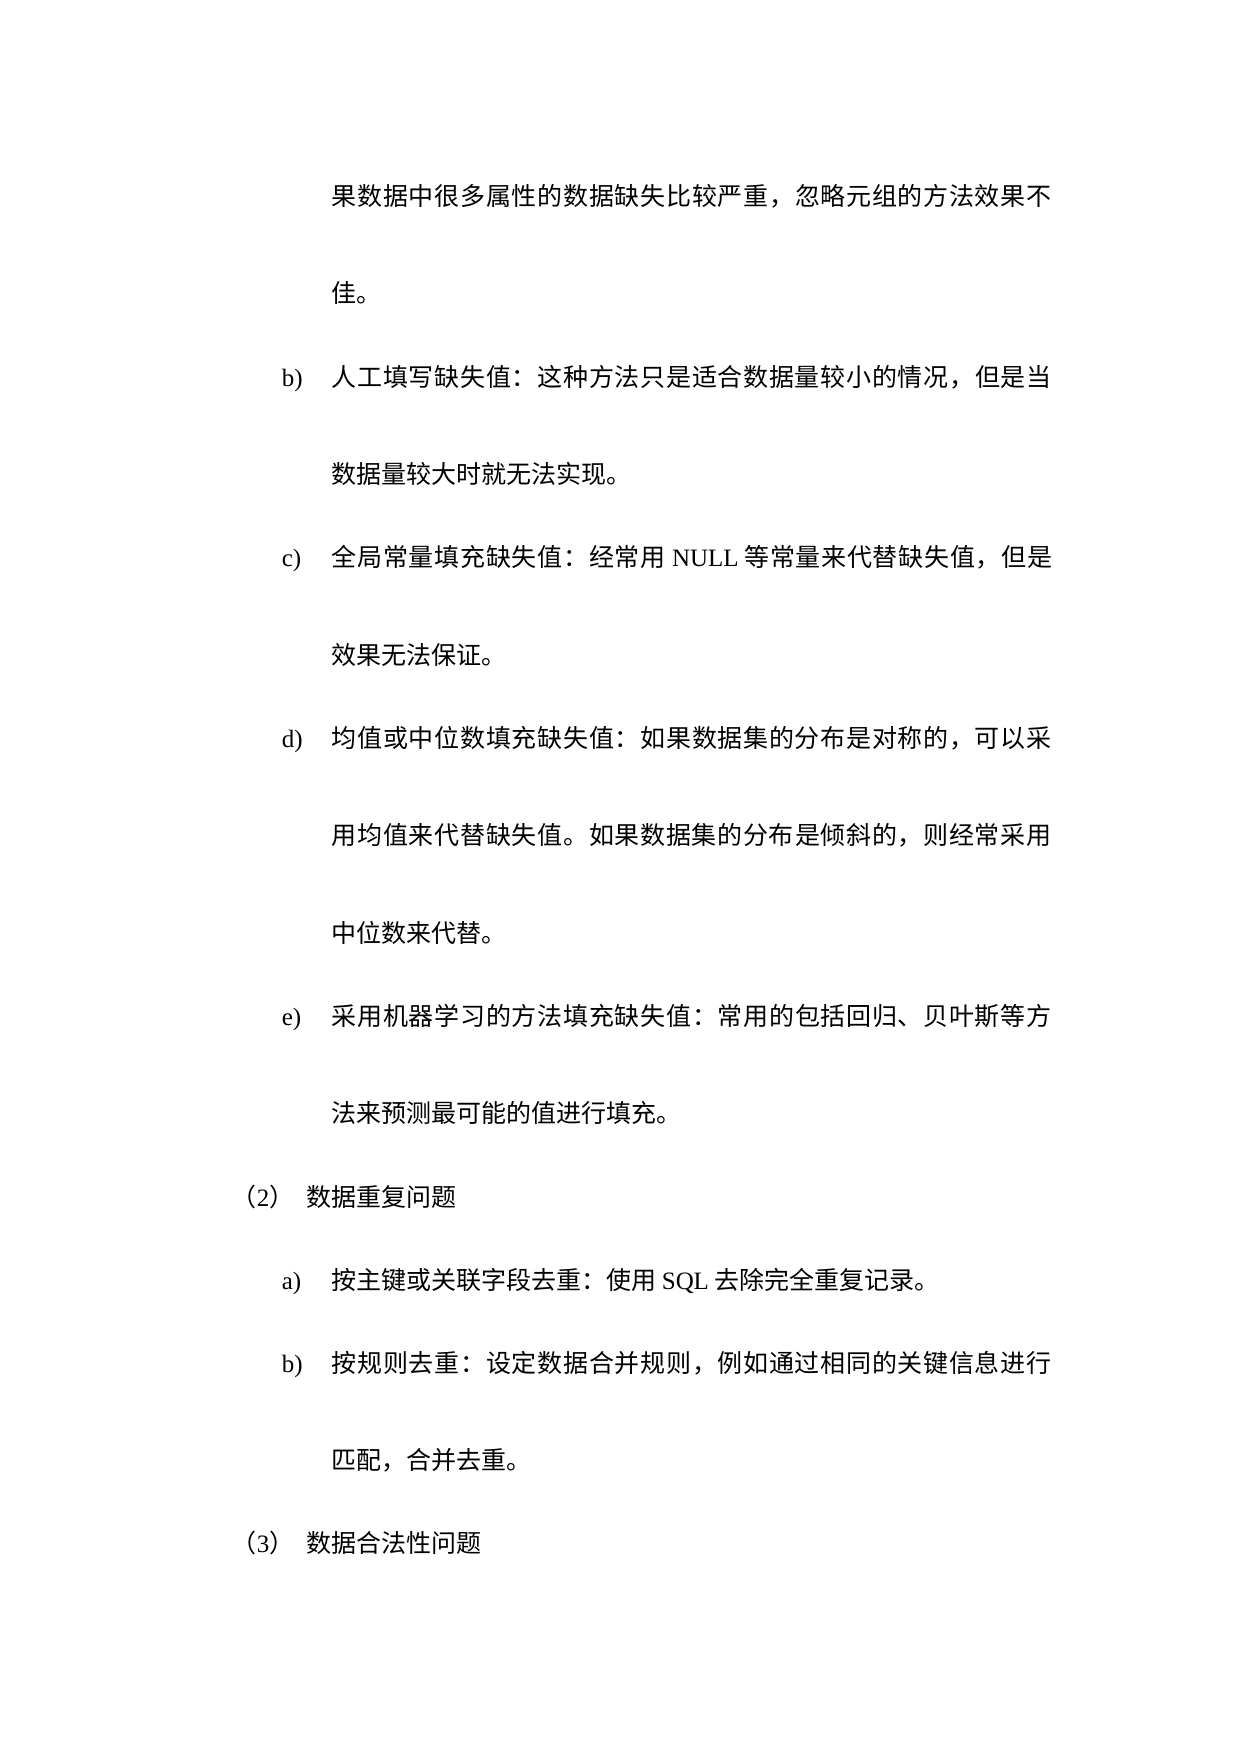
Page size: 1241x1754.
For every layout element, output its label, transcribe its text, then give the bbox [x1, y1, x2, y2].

list 均值或中位数填充缺失值：如果数据集的分布是对称的，可以采用均值来代替缺失值。如果数据集的分布是倾斜的，则经常采用中位数来代替。 [282, 704, 1053, 964]
list 采用机器学习的方法填充缺失值：常用的包括回归、贝叶斯等方法来预测最可能的值进行填充。 [282, 982, 1053, 1144]
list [282, 162, 1053, 324]
list 全局常量填充缺失值：经常用NULL等常量来代替缺失值，但是效果无法保证。 [282, 523, 1053, 686]
list 数据重复问题 [232, 1163, 1053, 1228]
list 人工填写缺失值：这种方法只是适合数据量较小的情况，但是当数据量较大时就无法实现。 [282, 343, 1053, 505]
list 按主键或关联字段去重：使用SQL去除完全重复记录。 [282, 1246, 1053, 1311]
list 数据合法性问题 [232, 1509, 1053, 1574]
list 按规则去重：设定数据合并规则，例如通过相同的关键信息进行匹配，合并去重。 [282, 1329, 1053, 1491]
